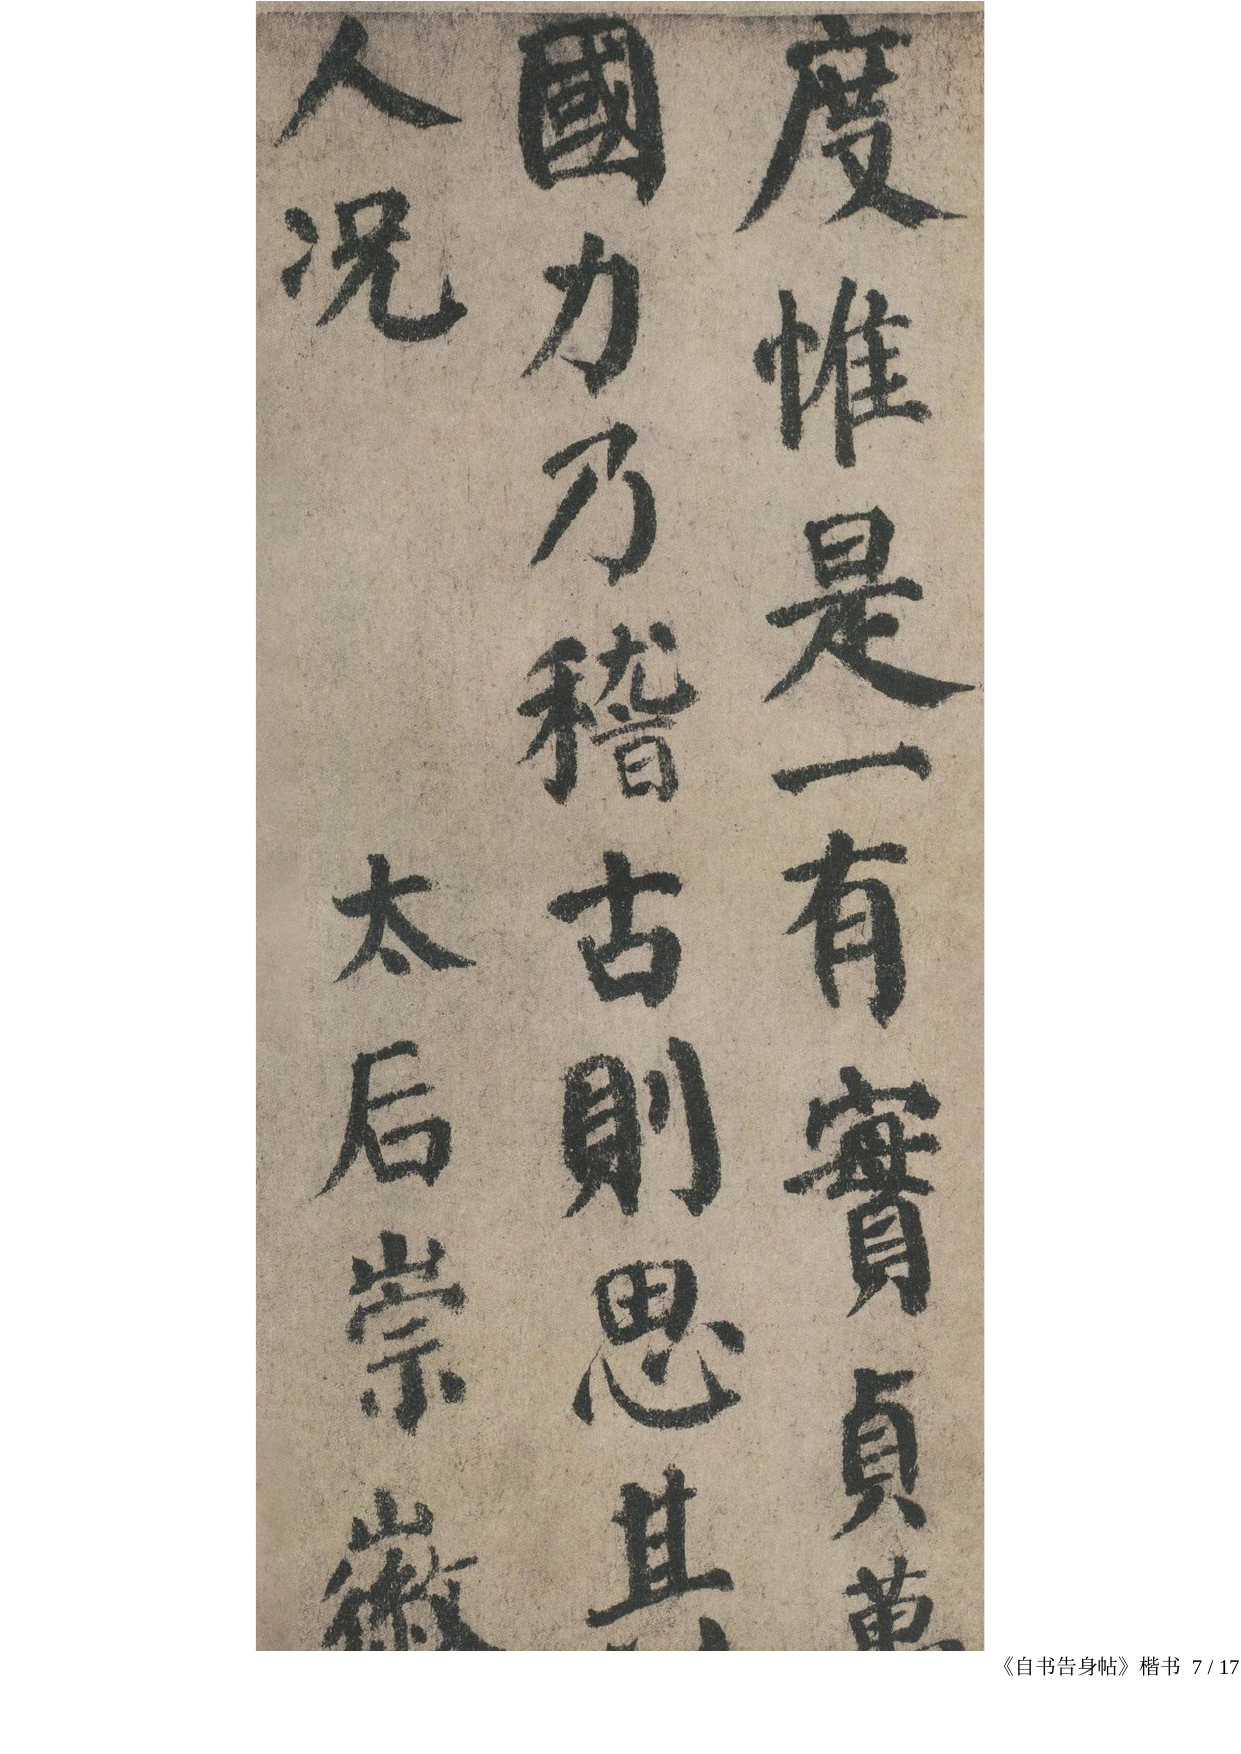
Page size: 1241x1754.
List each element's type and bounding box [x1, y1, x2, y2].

picture [255, 1, 985, 1651]
